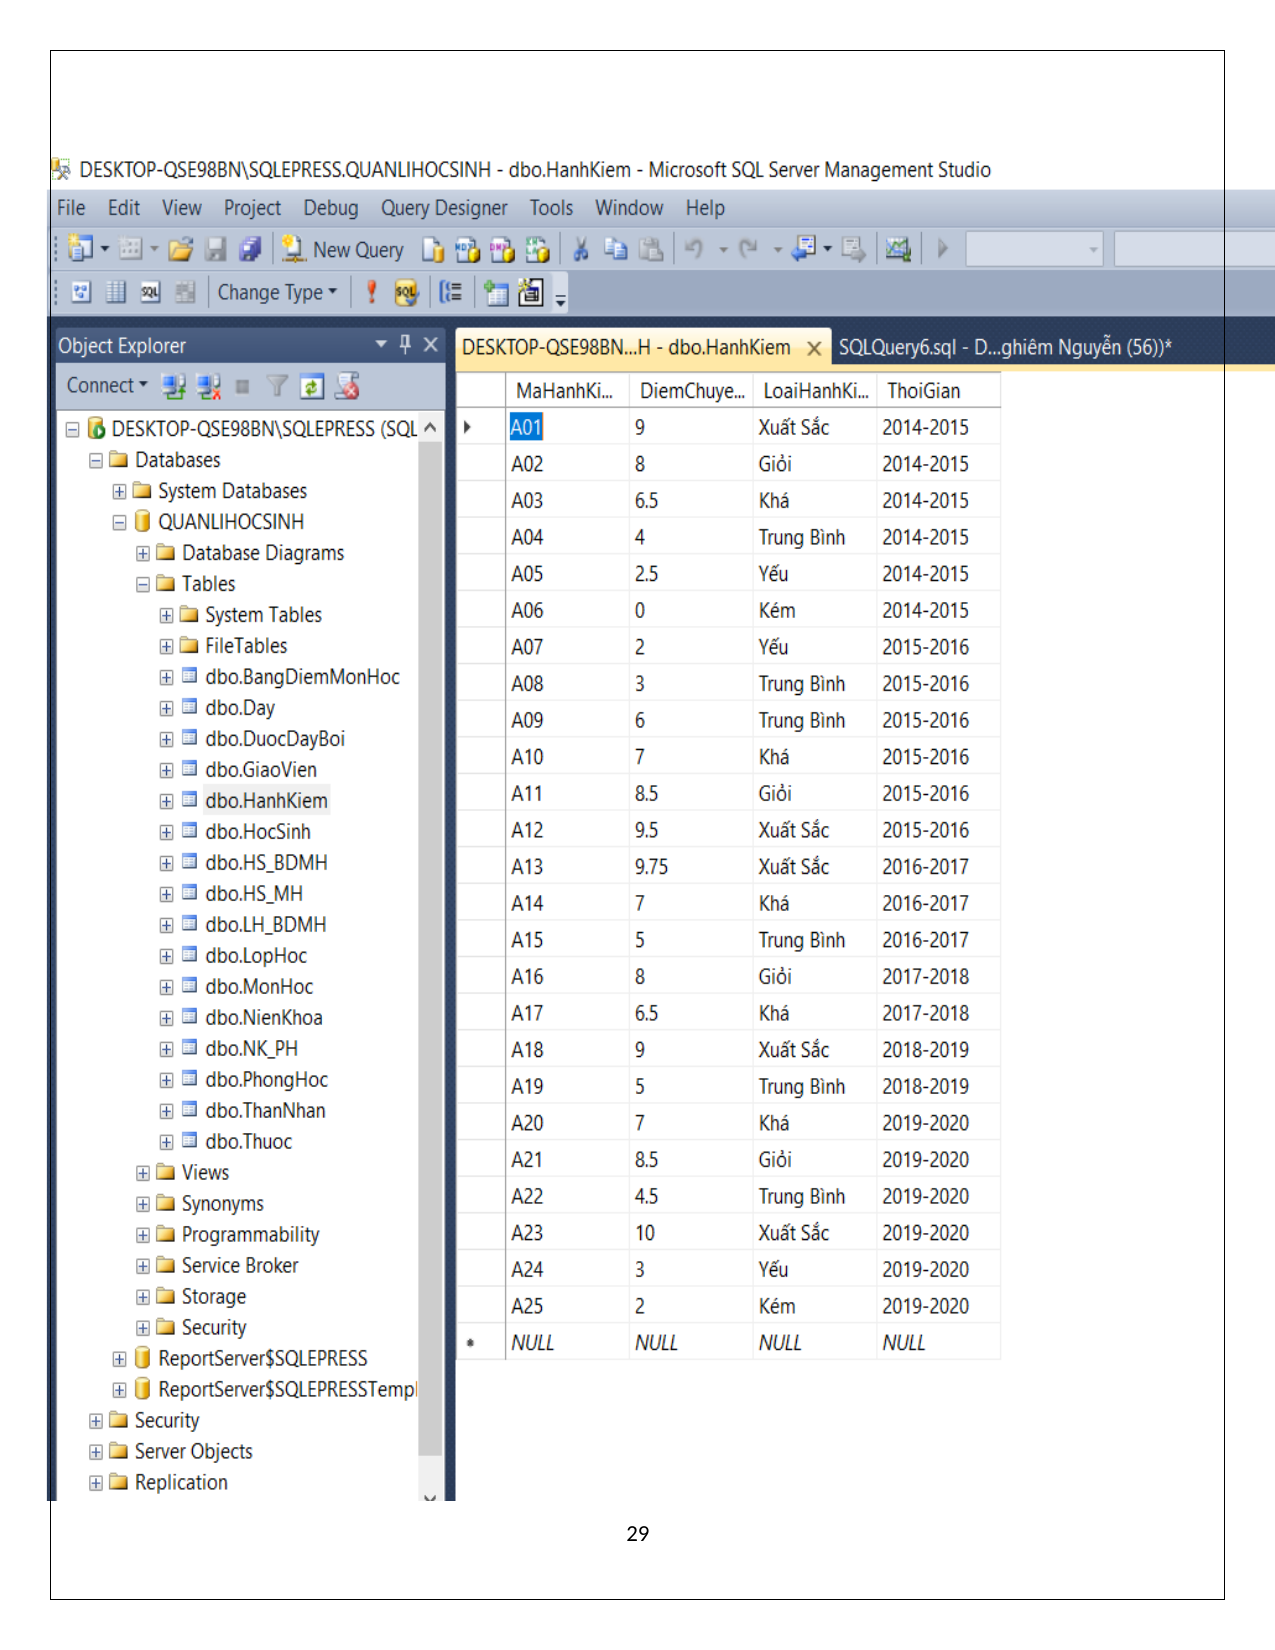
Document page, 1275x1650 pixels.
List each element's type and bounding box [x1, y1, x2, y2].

picture [46, 150, 50, 1501]
picture [51, 150, 1224, 1501]
picture [1225, 150, 1275, 1501]
